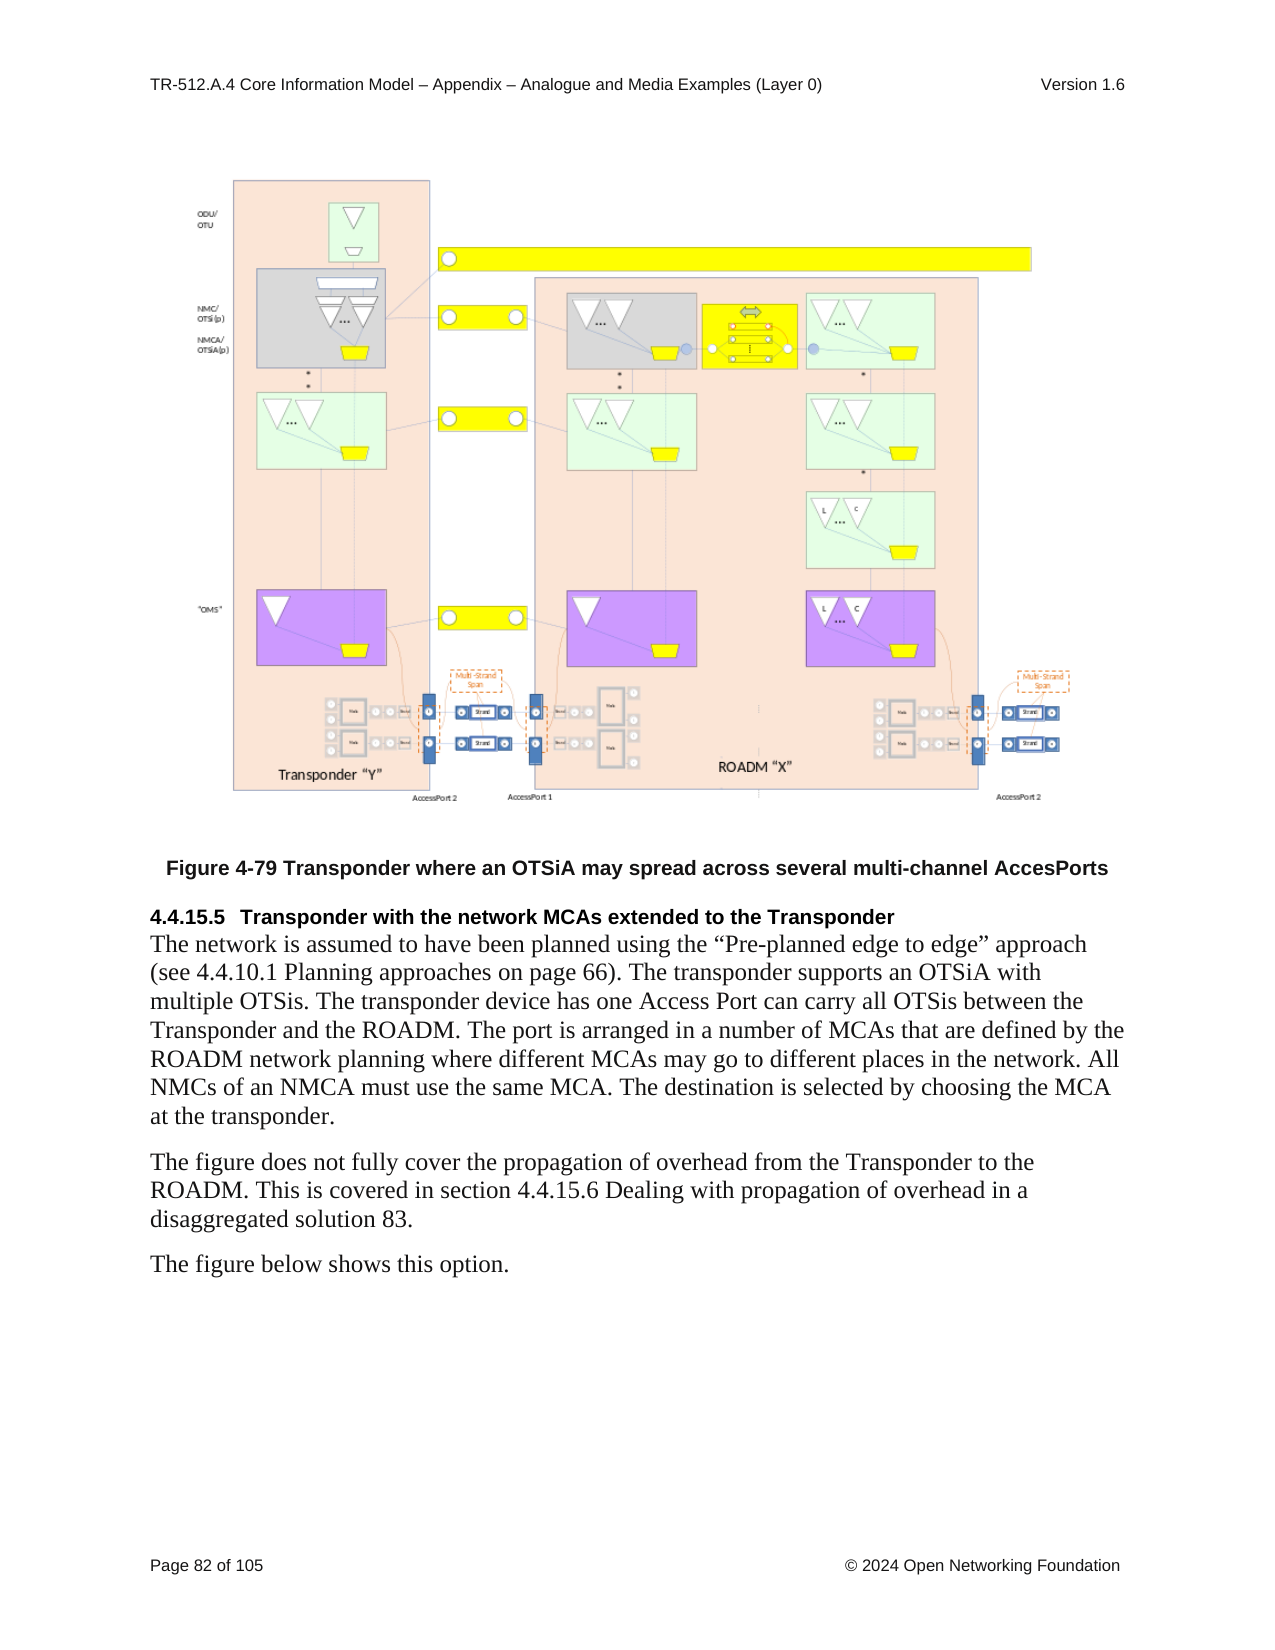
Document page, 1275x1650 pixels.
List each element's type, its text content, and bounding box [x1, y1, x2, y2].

text The figure does not fully cover the propagation of overhead from the Transponder to the ROADM. This is covered in section 4.4.15.6 Dealing with propagation of overhead in a disaggregated solution 69. [150, 1147, 1125, 1233]
text The network is assumed to have been planned using the “Pre-planned edge to edge” approach (see 4.4.10.1 Planning approaches on page 68). The transponder supports an OTSiA with multiple OTSis. The transponder device has one Access Port can carry all OTSis between the Transponder and the ROADM. The port is arranged in a number of MCAs that are defined by the ROADM network planning where different MCAs may go to different places in the network. All NMCs of an NMCA must use the same MCA. The destination is selected by choosing the MCA at the transponder. [150, 929, 1125, 1130]
subtitle Transponder with the network MCAs extended to the Transponder [150, 905, 1125, 929]
text The figure below shows this option. [150, 1249, 1125, 1278]
